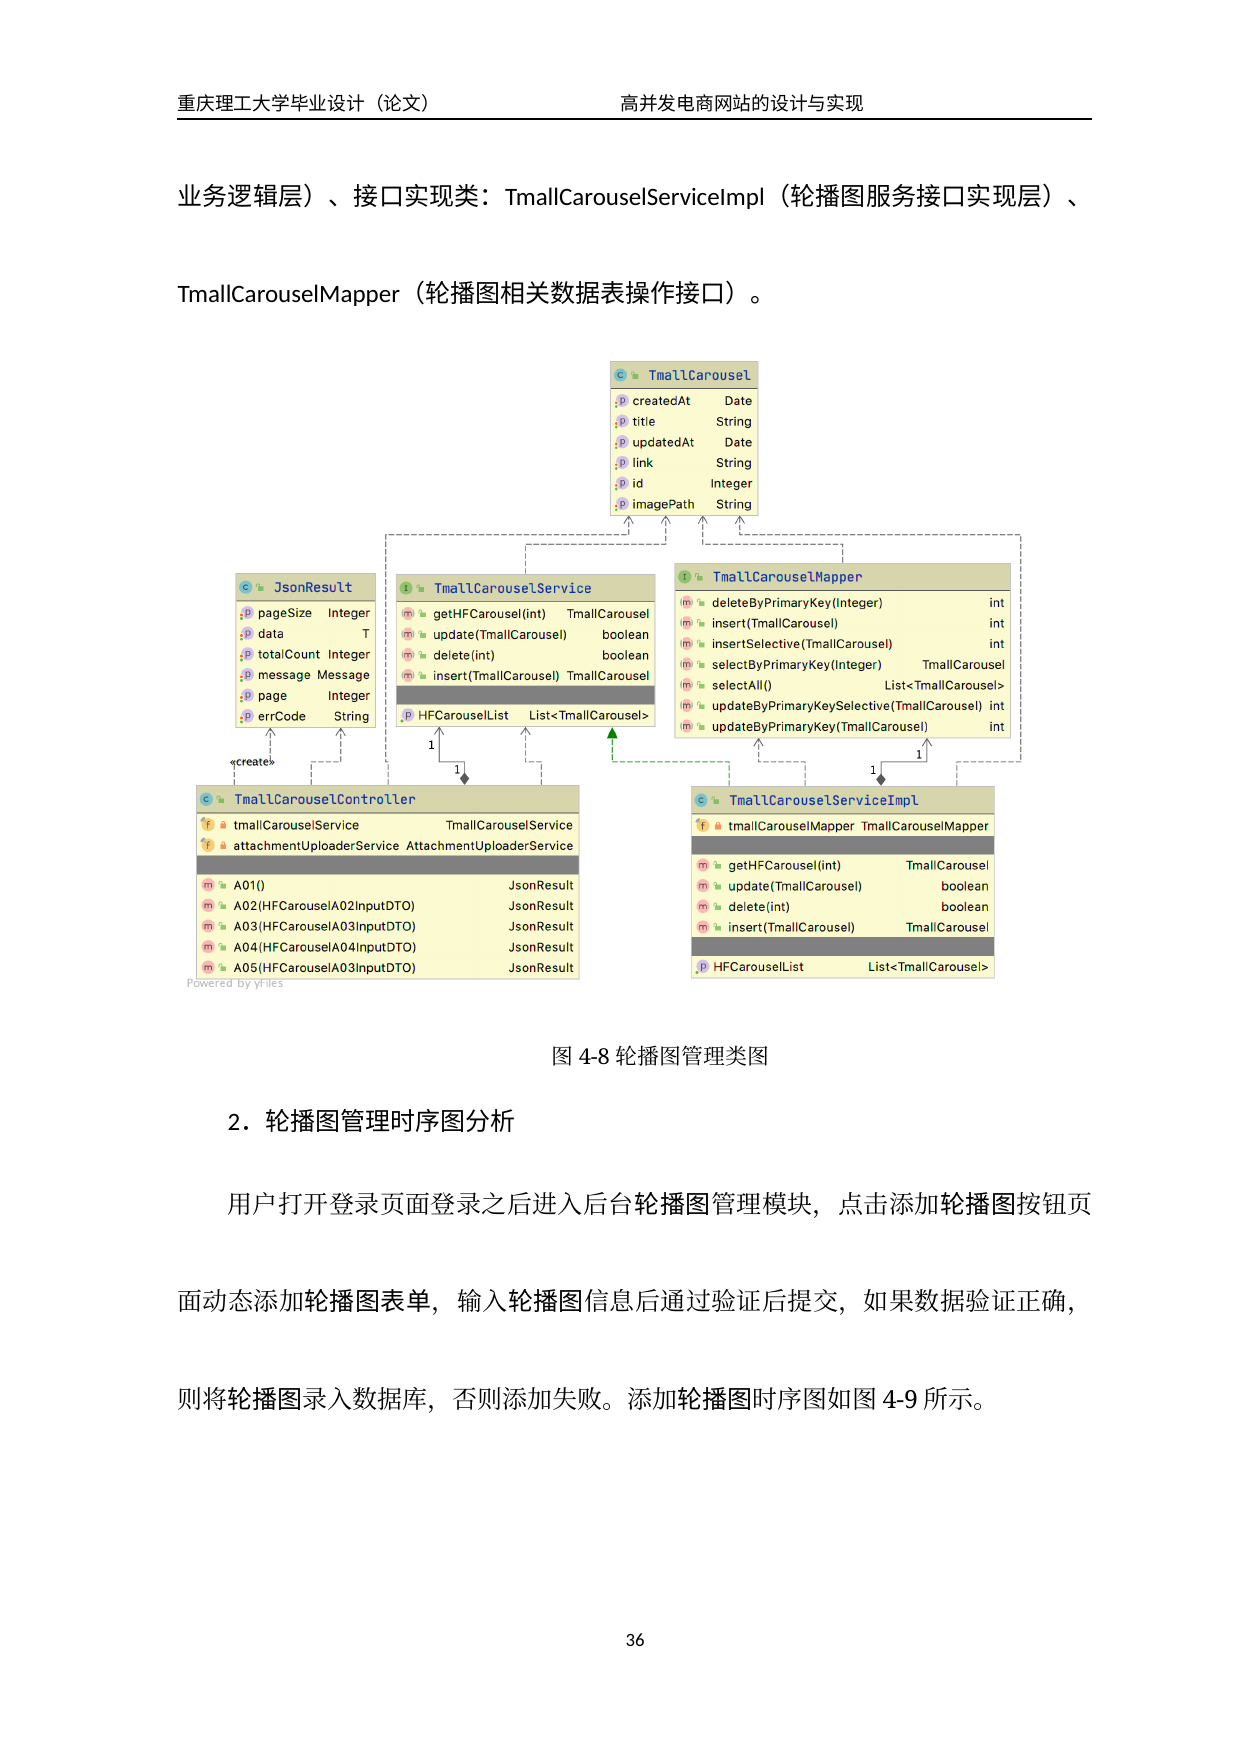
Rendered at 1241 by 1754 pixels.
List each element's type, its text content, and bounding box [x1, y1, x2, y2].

text 用户打开登录页面登录之后进入后台轮播图管理模块，点击添加轮播图按钮页面动态添加轮播图表单，输入轮播图信息后通过验证后提交，如果数据验证正确，则将轮播图录入数据库，否则添加失败。添加轮播图时序图如图4-9所示。 [177, 1170, 1092, 1430]
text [177, 162, 1092, 324]
text 2．轮播图管理时序图分析 [177, 1087, 1092, 1152]
text 图 4-8 轮播图管理类图 [177, 1038, 1092, 1071]
picture [177, 342, 1040, 998]
